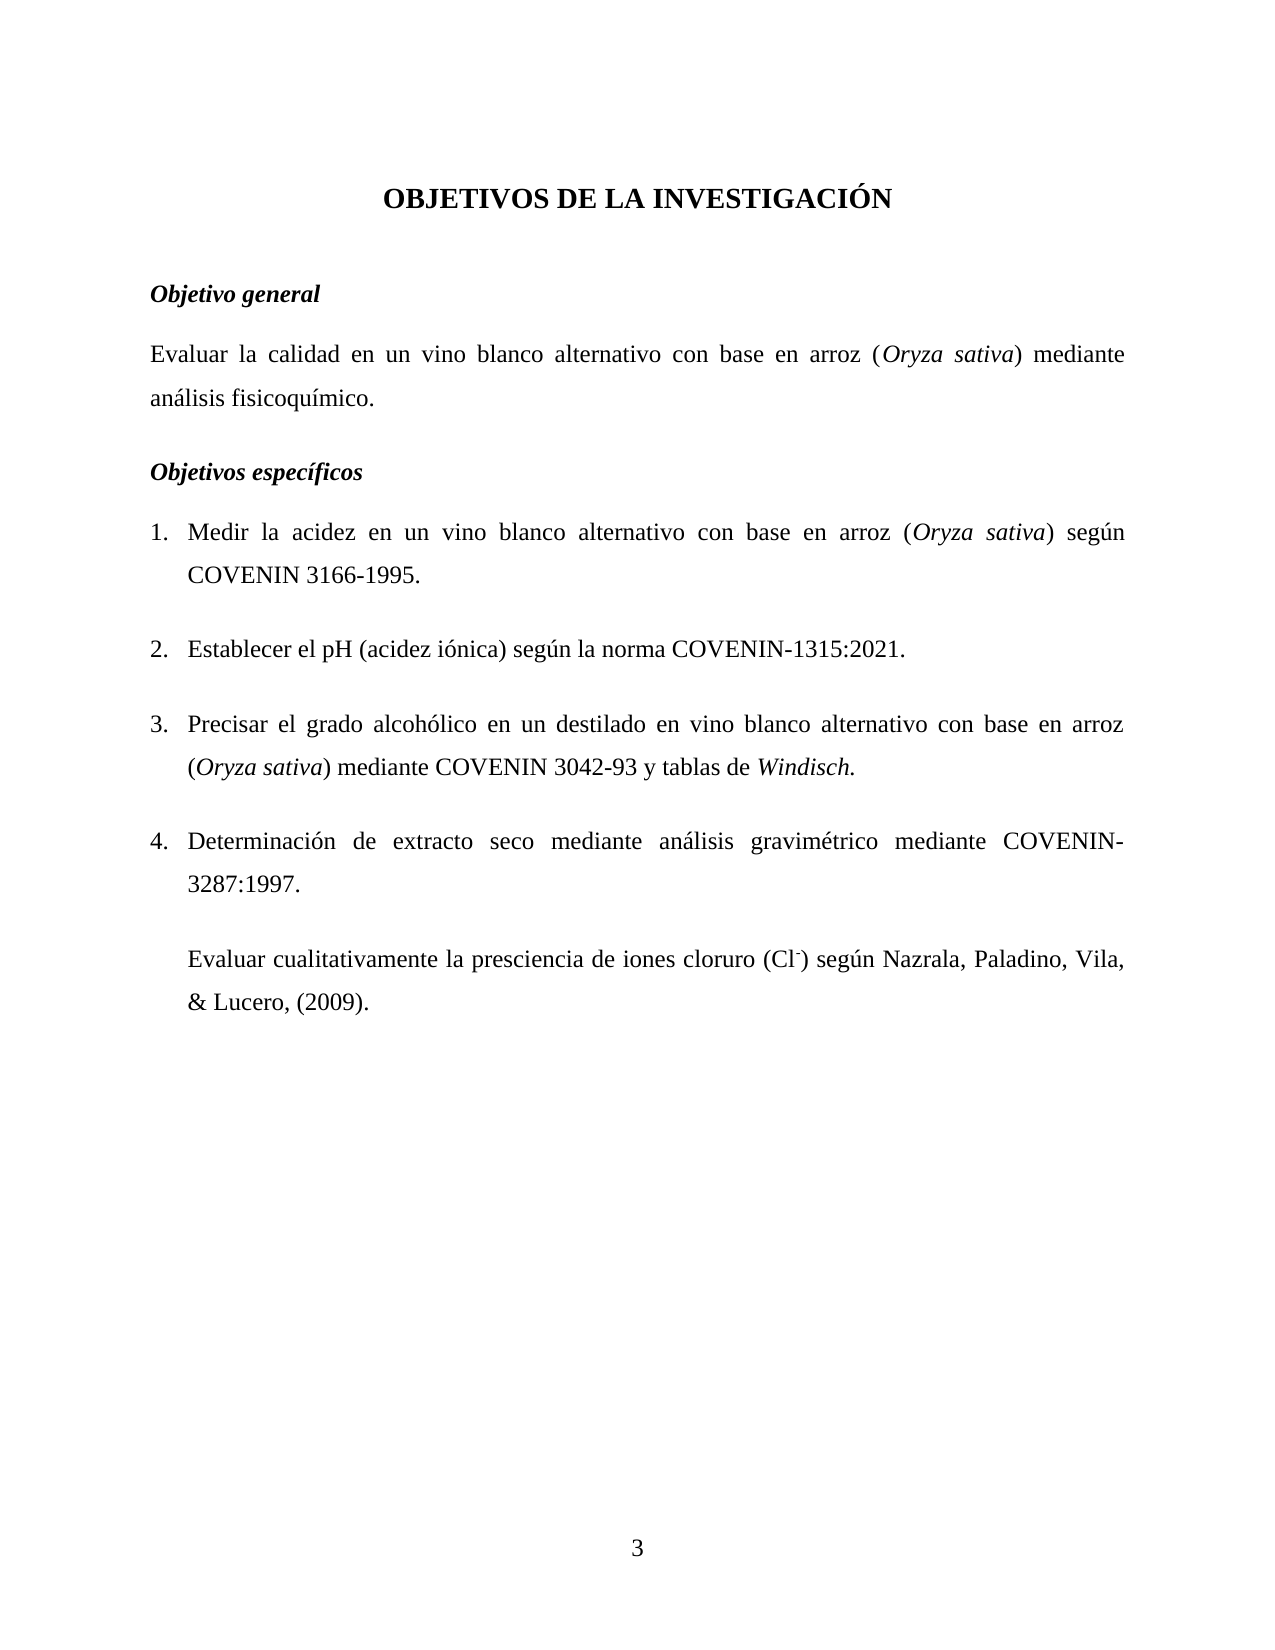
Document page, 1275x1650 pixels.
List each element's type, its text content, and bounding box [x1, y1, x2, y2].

list Medir la acidez en un vino blanco alternativo con base en arroz (Oryza sativa) según COVENIN 3166-1995. [150, 517, 1125, 589]
list Determinación de extracto seco mediante análisis gravimétrico mediante COVENIN-3287:1997. [150, 826, 1125, 898]
list Precisar el grado alcohólico en un destilado en vino blanco alternativo con base en arroz (Oryza sativa) mediante COVENIN 3042-93 y tablas de Windisch. [150, 709, 1125, 781]
list Evaluar cualitativamente la presciencia de iones cloruro (Cl-) según Nazrala, Paladino, Vila, & Lucero, (2009). [187, 944, 1125, 1016]
subtitle Objetivos específicos [150, 457, 1125, 486]
subtitle OBJETIVOS DE LA INVESTIGACIÓN [150, 181, 1125, 215]
text Evaluar la calidad en un vino blanco alternativo con base en arroz (Oryza sativa) mediante análisis fisicoquímico. [150, 339, 1125, 411]
subtitle Objetivo general [150, 279, 1125, 308]
list Establecer el pH (acidez iónica) según la norma COVENIN-1315:2021. [150, 634, 1125, 663]
